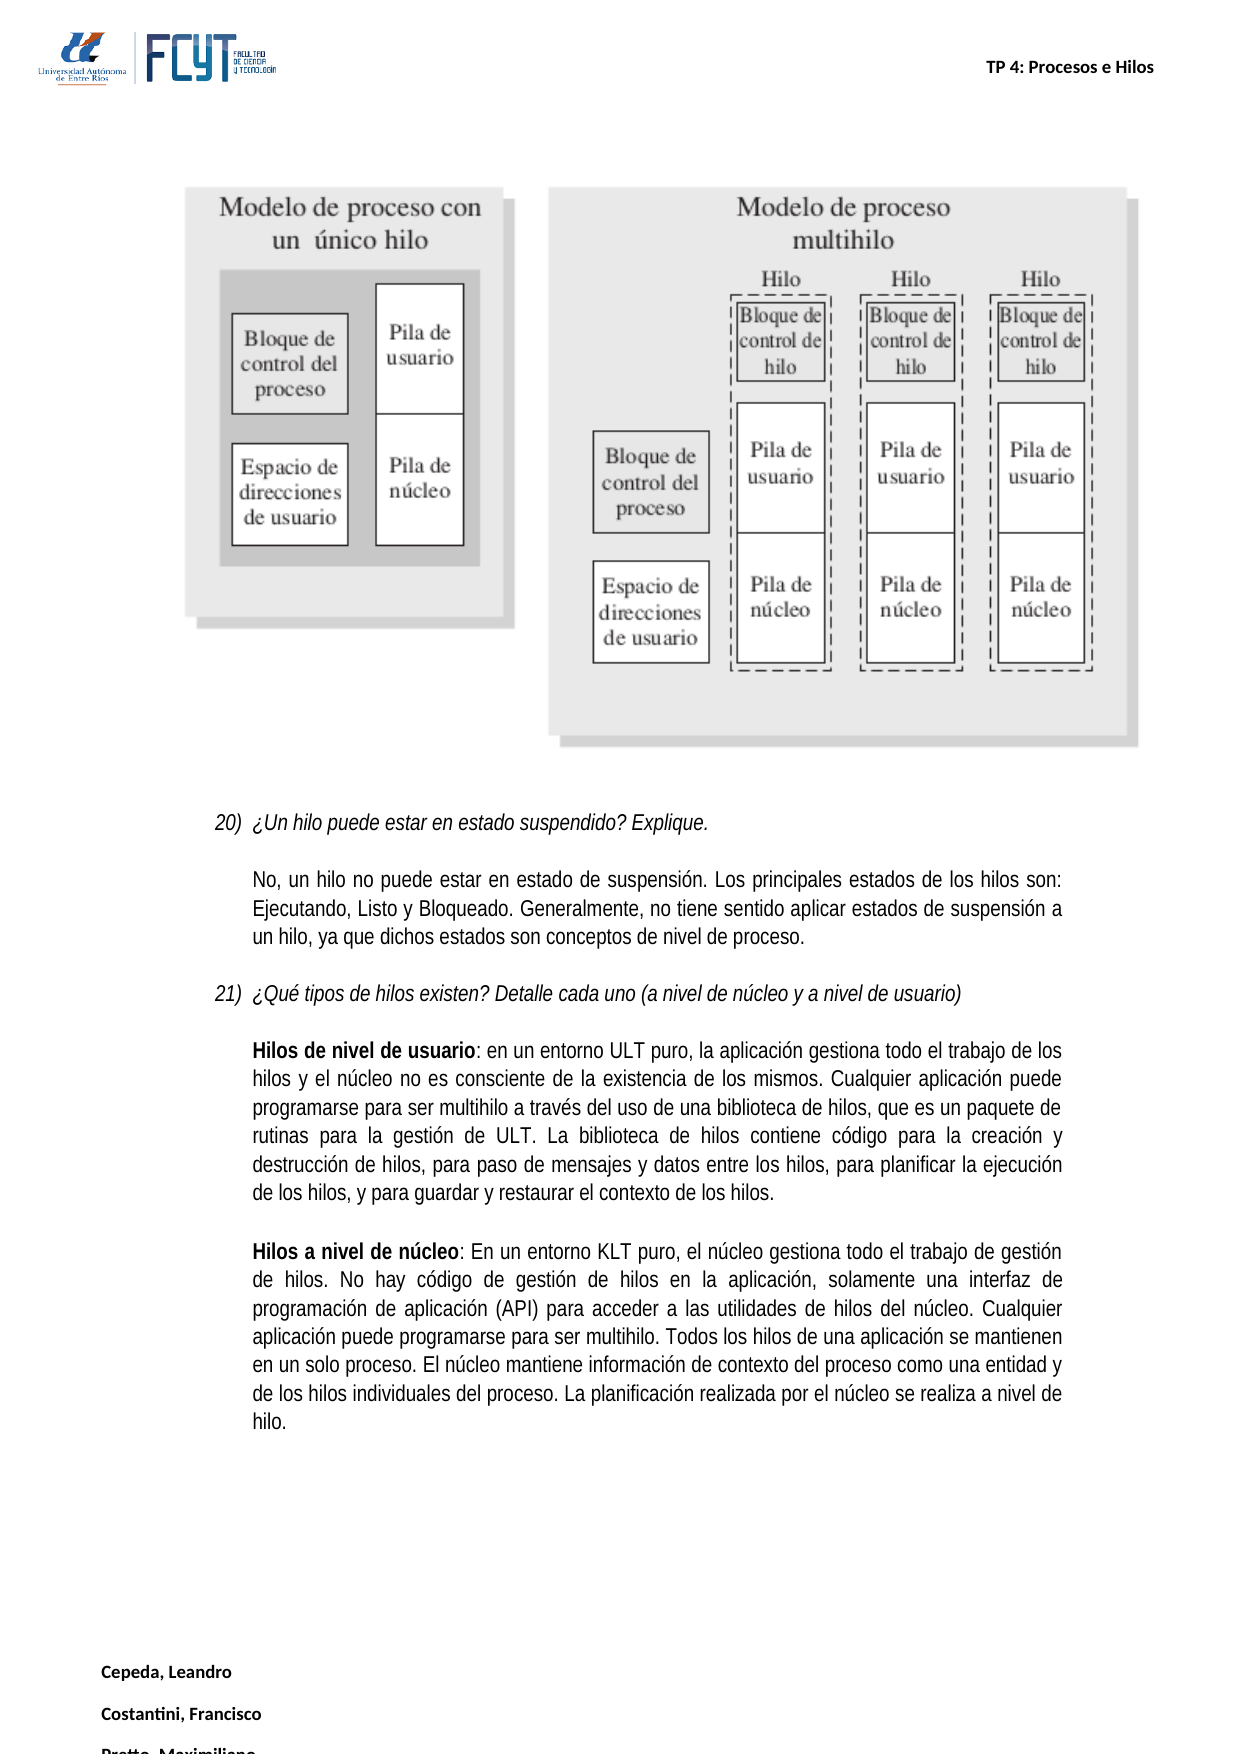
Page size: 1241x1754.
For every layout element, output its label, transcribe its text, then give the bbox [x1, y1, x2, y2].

picture [177, 177, 1151, 761]
list Hilos de nivel de usuario: en un entorno ULT puro, la aplicación gestiona todo el trabajo de los hilos y el núcleo no es consciente de la existencia de los mismos. Cualquier aplicación puede programarse para ser multihilo a través del uso de una biblioteca de hilos, que es un paquete de rutinas para la gestión de ULT. La biblioteca de hilos contiene código para la creación y destrucción de hilos, para paso de mensajes y datos entre los hilos, para planificar la ejecución de los hilos, y para guardar y restaurar el contexto de los hilos. [252, 1037, 1063, 1205]
list ¿Un hilo puede estar en estado suspendido? Explique. [215, 809, 1063, 836]
list No, un hilo no puede estar en estado de suspensión. Los principales estados de los hilos son: Ejecutando, Listo y Bloqueado. Generalmente, no tiene sentido aplicar estados de suspensión a un hilo, ya que dichos estados son conceptos de nivel de proceso. [252, 866, 1063, 949]
picture [33, 28, 281, 92]
list Hilos a nivel de núcleo: En un entorno KLT puro, el núcleo gestiona todo el trabajo de gestión de hilos. No hay código de gestión de hilos en la aplicación, solamente una interfaz de programación de aplicación (API) para acceder a las utilidades de hilos del núcleo. Cualquier aplicación puede programarse para ser multihilo. Todos los hilos de una aplicación se mantienen en un solo proceso. El núcleo mantiene información de contexto del proceso como una entidad y de los hilos individuales del proceso. La planificación realizada por el núcleo se realiza a nivel de hilo. [252, 1238, 1063, 1435]
list ¿Qué tipos de hilos existen? Detalle cada uno (a nivel de núcleo y a nivel de usuario) [215, 980, 1063, 1006]
